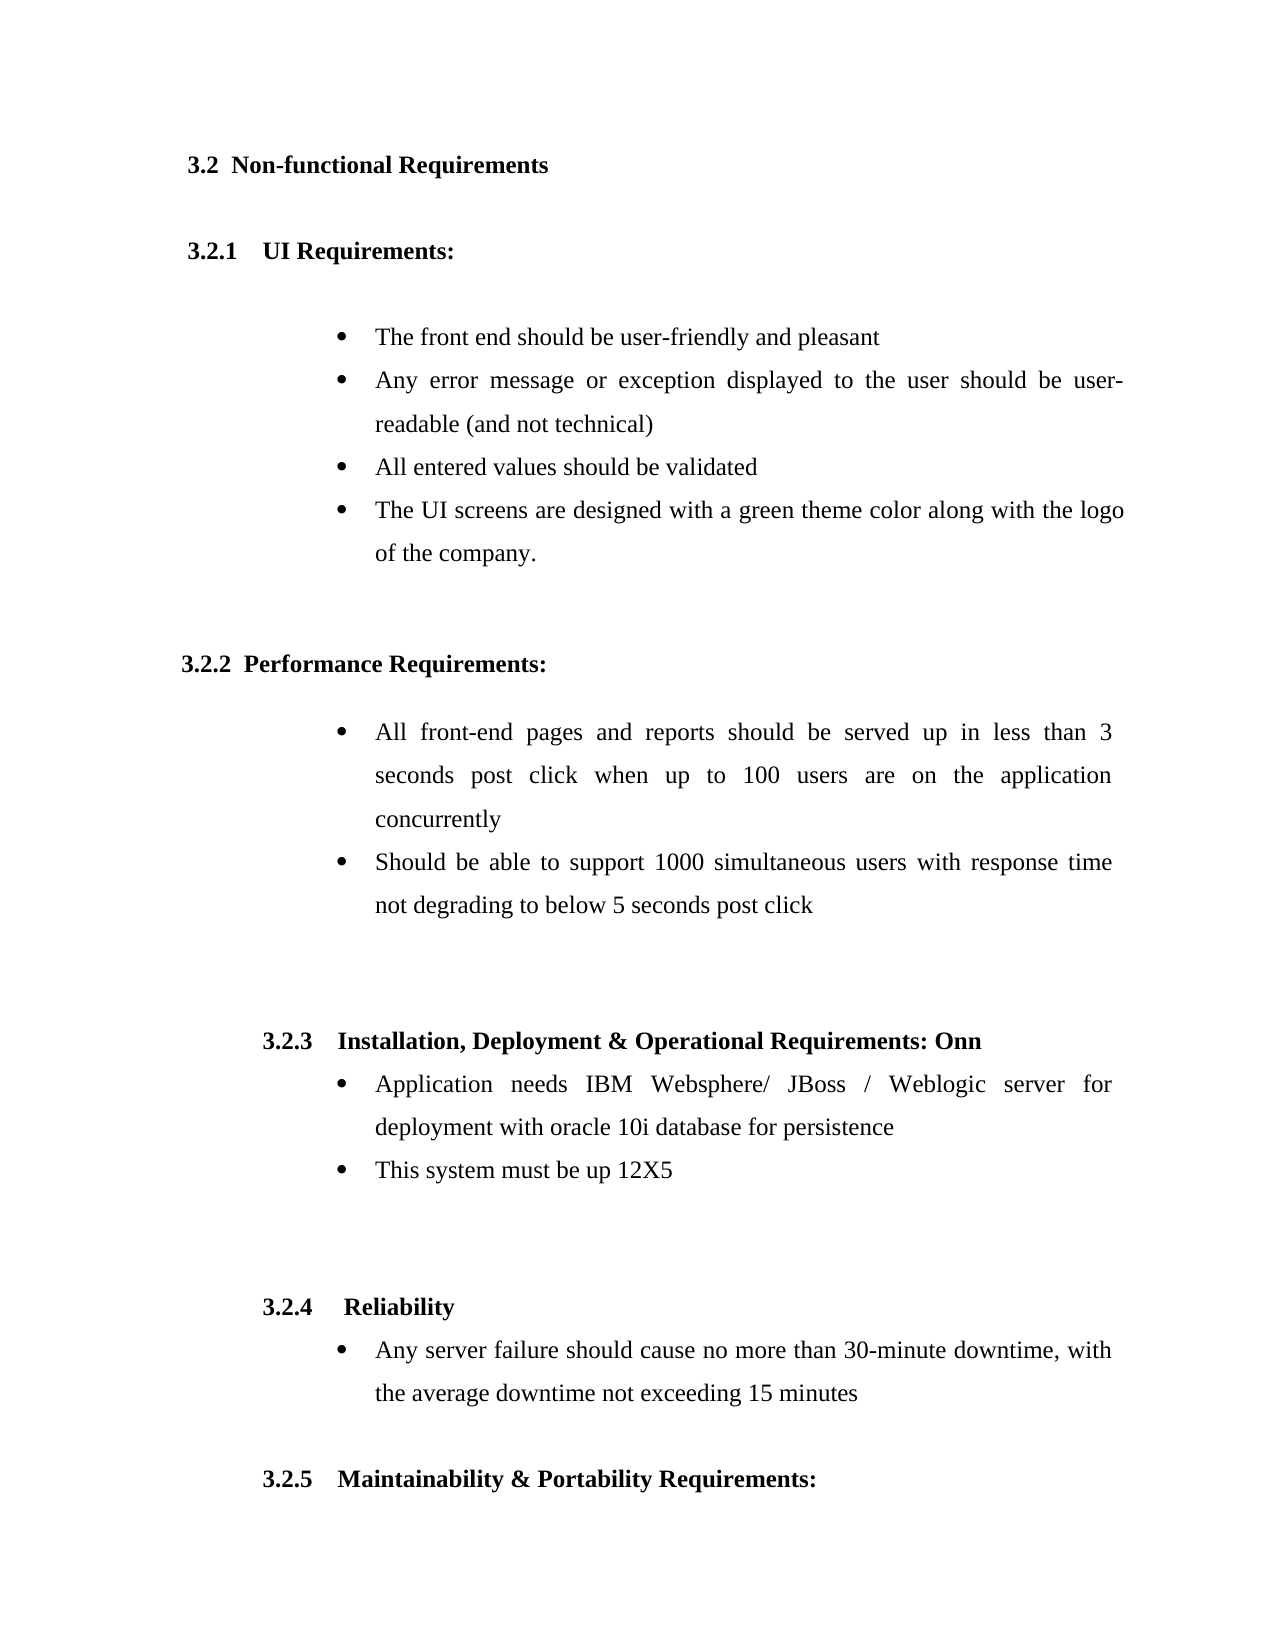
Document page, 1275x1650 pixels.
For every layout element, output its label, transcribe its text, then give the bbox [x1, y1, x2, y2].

list Should be able to support 1000 simultaneous users with response time not degrading to below 5 seconds post click [337, 847, 1113, 919]
list All entered values should be validated [337, 452, 1125, 481]
list The front end should be user-friendly and pleasant [337, 322, 1125, 351]
list UI Requirements: [187, 236, 1113, 265]
text 3.2.2 Performance Requirements: [150, 649, 1125, 678]
list Maintainability & Portability Requirements: [262, 1464, 1113, 1493]
list The UI screens are designed with a green theme color along with the logo of the company. [337, 495, 1125, 567]
list Application needs IBM Websphere/ JBoss / Weblogic server for deployment with oracle 10i database for persistence [337, 1069, 1113, 1141]
list Installation, Deployment & Operational Requirements: Onn [262, 1026, 1113, 1055]
list Non-functional Requirements [187, 150, 1113, 179]
list Any error message or exception displayed to the user should be user-readable (and not technical) [337, 366, 1125, 437]
list All front-end pages and reports should be served up in less than 3 seconds post click when up to 100 users are on the application concurrently [337, 717, 1113, 832]
list Reliability [262, 1292, 1113, 1321]
list This system must be up 12X5 [337, 1156, 1113, 1184]
list Any server failure should cause no more than 30-minute downtime, with the average downtime not exceeding 15 minutes [337, 1335, 1113, 1407]
